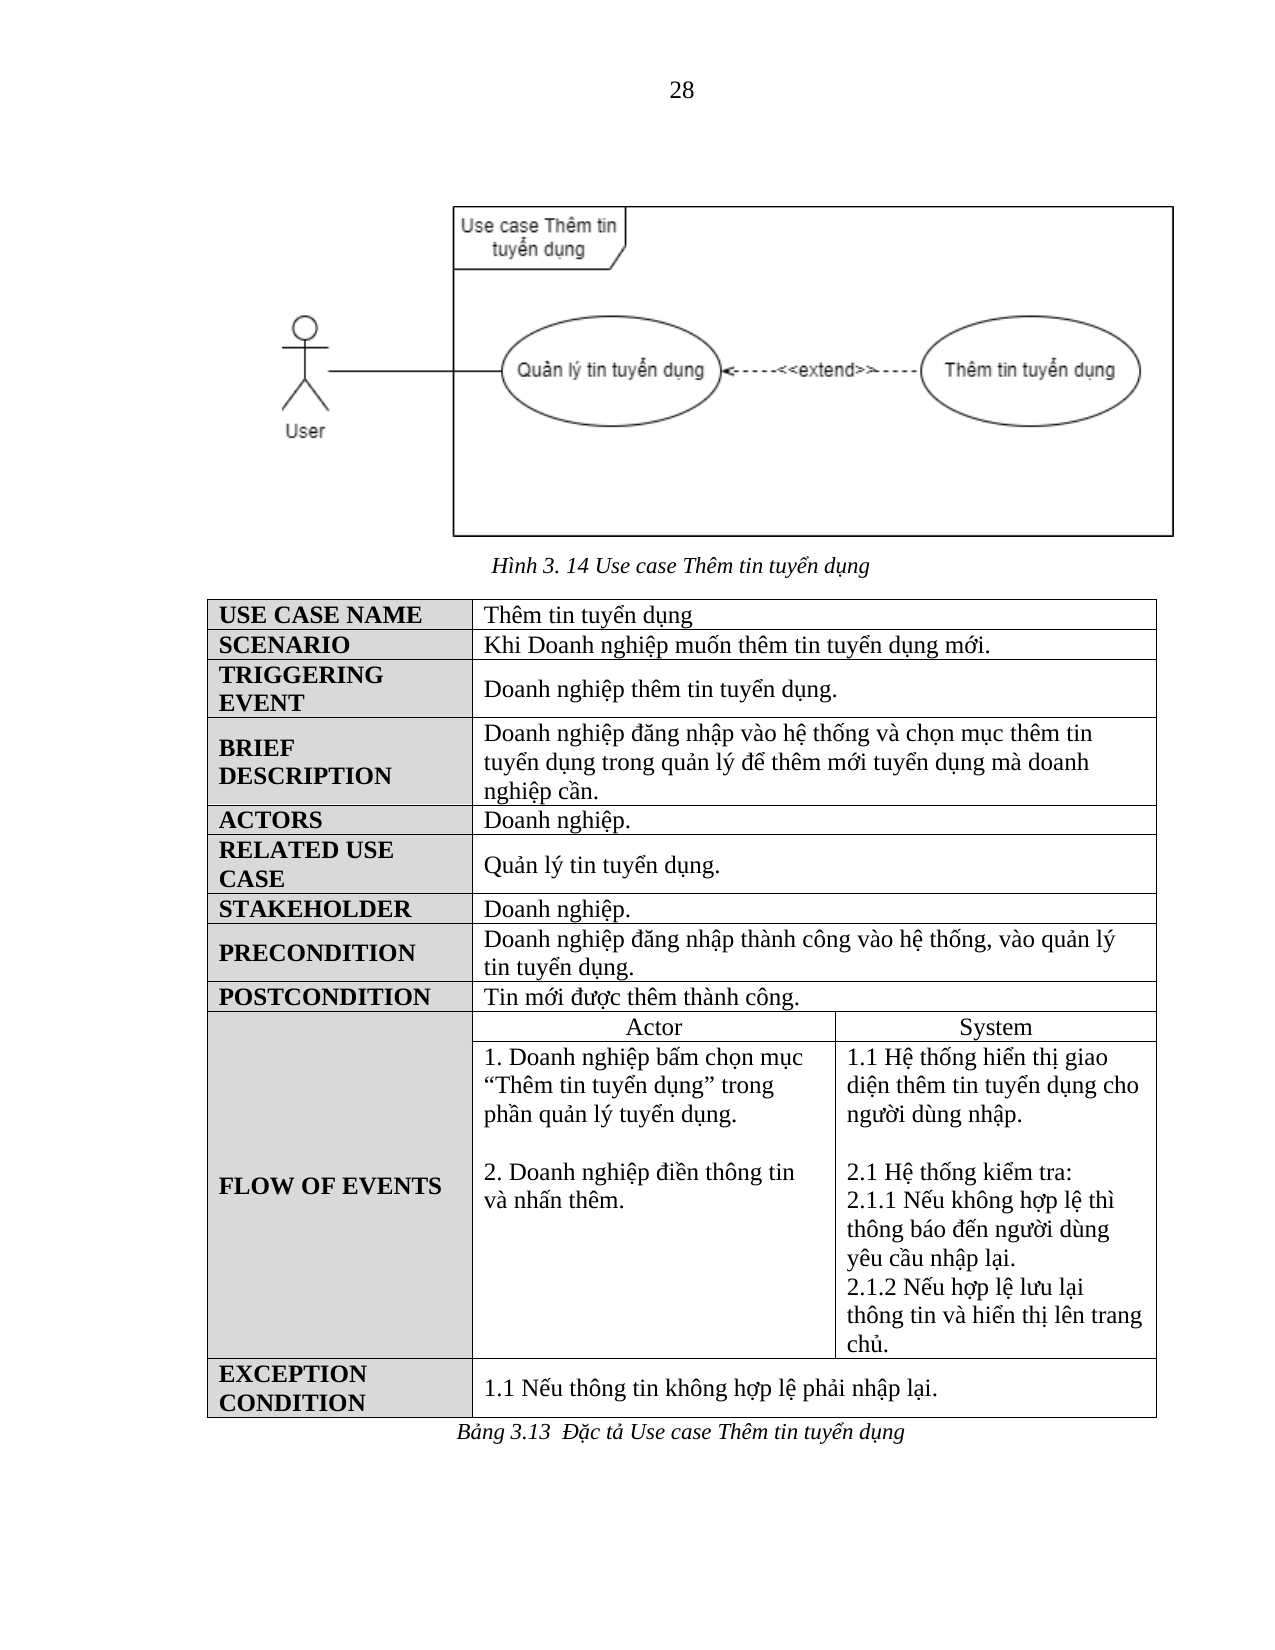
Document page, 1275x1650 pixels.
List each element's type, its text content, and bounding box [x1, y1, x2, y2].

table_cell Doanh nghiệp đăng nhập vào hệ thống và chọn mục thêm tin tuyển dụng trong quản lý để thêm mới tuyển dụng mà doanh nghiệp cần. [473, 718, 1156, 804]
table_cell 1.1 Hệ thống hiển thị giao diện thêm tin tuyển dụng cho người dùng nhập. 2.1 Hệ thống kiểm tra: 2.1.1 Nếu không hợp lệ thì thông báo đến người dùng yêu cầu nhập lại. 2.1.2 Nếu hợp lệ lưu lại thông tin và hiển thị lên trang chủ. [836, 1042, 1156, 1358]
table_cell POSTCONDITION [208, 982, 472, 1011]
table_cell Tin mới được thêm thành công. [473, 982, 1156, 1011]
table_cell Doanh nghiệp. [473, 894, 1156, 923]
text Hình 3. 14 Use case Thêm tin tuyển dụng [207, 552, 1157, 578]
table_cell Doanh nghiệp. [473, 806, 1156, 834]
table_cell RELATED USE CASE [208, 835, 472, 893]
table_cell STAKEHOLDER [208, 894, 472, 923]
table_cell System [836, 1012, 1156, 1041]
text Bảng 3.13 Đặc tả Use case Thêm tin tuyển dụng [207, 1418, 1157, 1444]
table_cell SCENARIO [208, 630, 472, 659]
table_cell Khi Doanh nghiệp muốn thêm tin tuyển dụng mới. [473, 630, 1156, 659]
table_cell TRIGGERING EVENT [208, 660, 472, 717]
picture [281, 206, 1174, 537]
table_cell PRECONDITION [208, 924, 472, 981]
table_header Thêm tin tuyển dụng [473, 600, 1156, 629]
table_cell Doanh nghiệp đăng nhập thành công vào hệ thống, vào quản lý tin tuyển dụng. [473, 924, 1156, 981]
table_cell Doanh nghiệp thêm tin tuyển dụng. [473, 660, 1156, 717]
table_cell 1.1 Nếu thông tin không hợp lệ phải nhập lại. [473, 1359, 1156, 1417]
table_cell 1. Doanh nghiệp bấm chọn mục “Thêm tin tuyển dụng” trong phần quản lý tuyển dụng. 2. Doanh nghiệp điền thông tin và nhấn thêm. [473, 1042, 835, 1358]
table_cell BRIEF DESCRIPTION [208, 718, 472, 804]
table_cell Quản lý tin tuyển dụng. [473, 835, 1156, 893]
table_cell Actor [473, 1012, 835, 1041]
table_cell ACTORS [208, 806, 472, 834]
table_cell EXCEPTION CONDITION [208, 1359, 472, 1417]
table_cell FLOW OF EVENTS [208, 1012, 472, 1358]
table_header USE CASE NAME [208, 600, 472, 629]
